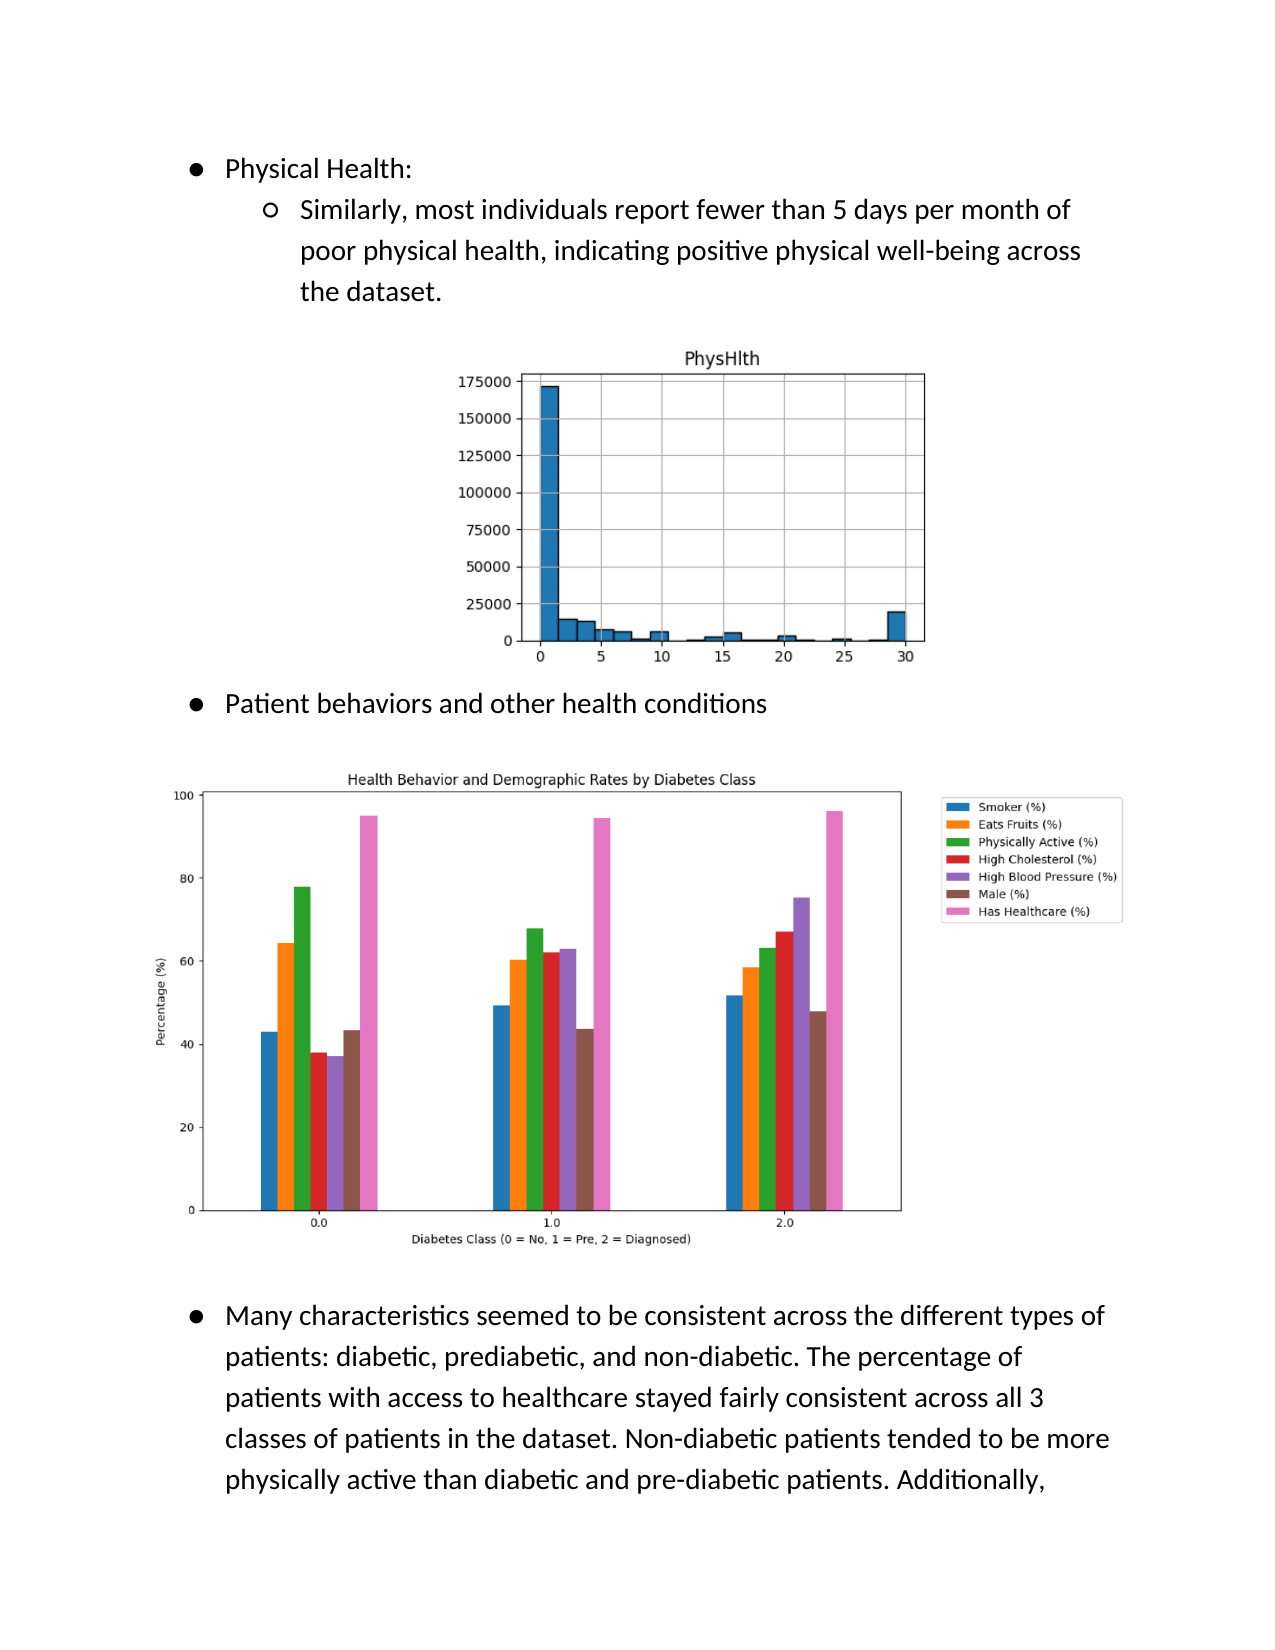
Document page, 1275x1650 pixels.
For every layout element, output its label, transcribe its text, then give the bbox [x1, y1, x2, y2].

picture [150, 767, 1125, 1253]
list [187, 1297, 1125, 1497]
list Physical Health: [187, 150, 1125, 186]
picture [446, 340, 940, 672]
list Similarly, most individuals report fewer than 5 days per month of poor physical health, indicating positive physical well-being across the dataset. [262, 191, 1125, 308]
